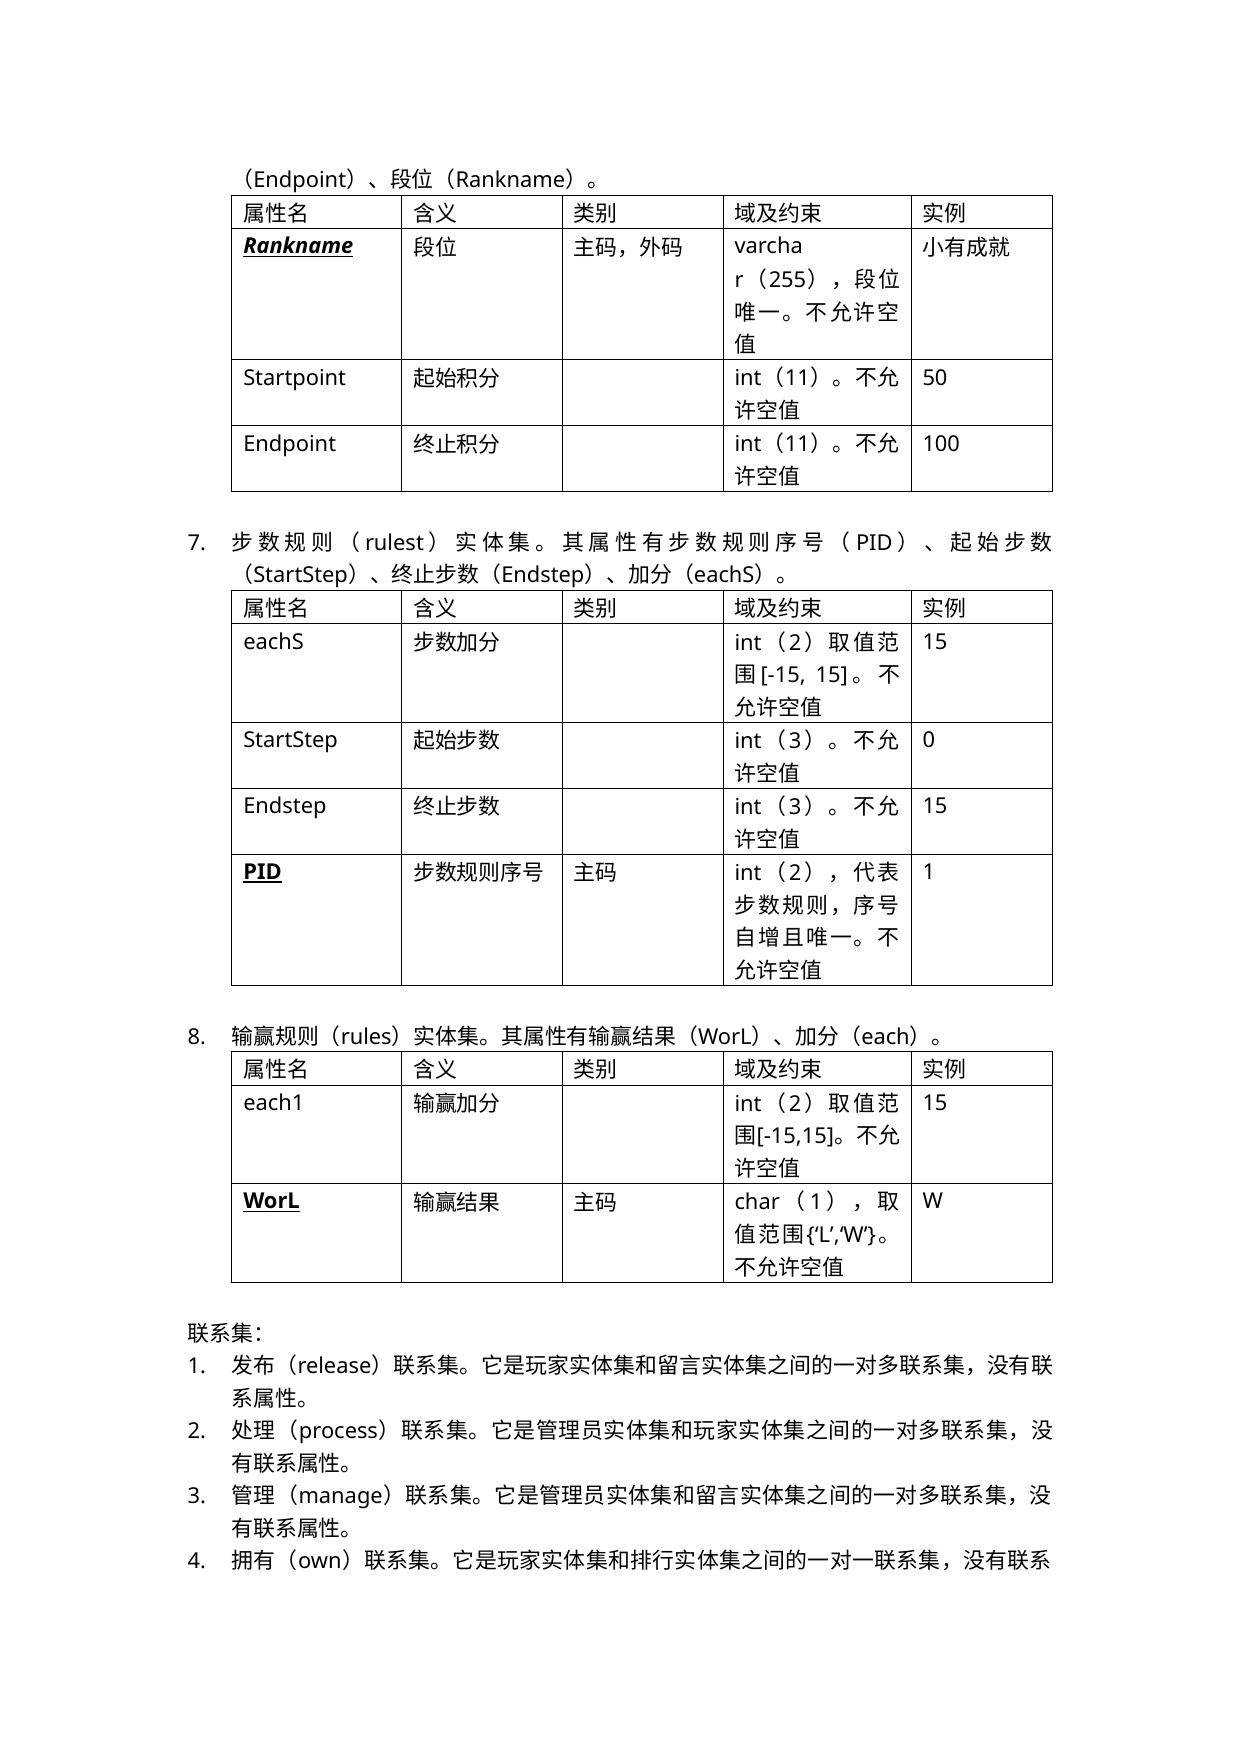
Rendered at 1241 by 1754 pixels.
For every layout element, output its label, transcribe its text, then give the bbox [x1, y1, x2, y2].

list 步数规则（rulest）实体集。其属性有步数规则序号（PID）、起始步数（StartStep）、终止步数（Endstep）、加分（eachS）。 [187, 525, 1053, 590]
table_cell 15 [912, 1086, 1052, 1183]
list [187, 162, 1053, 194]
table_cell 主码 [563, 1184, 723, 1282]
table_cell int（2）取值范围[-15,15]。不允许空值 [724, 1086, 911, 1183]
table_cell int（3）。不允许空值 [724, 789, 911, 854]
table_cell 15 [912, 624, 1052, 722]
table_cell eachS [232, 624, 401, 722]
table_header 属性名 [232, 196, 401, 228]
table_header 域及约束 [724, 1052, 911, 1084]
table_header 类别 [563, 591, 723, 623]
table_cell 步数规则序号 [402, 855, 562, 985]
table_cell int（11）。不允许空值 [724, 426, 911, 491]
table_cell 终止积分 [402, 426, 562, 491]
table_cell [563, 360, 723, 425]
table_cell 段位 [402, 229, 562, 359]
table_cell Rankname [232, 229, 401, 359]
list 输赢规则（rules）实体集。其属性有输赢结果（WorL）、加分（each）。 [187, 1018, 1053, 1051]
table_cell 主码 [563, 855, 723, 985]
table_cell 输赢加分 [402, 1086, 562, 1183]
table_cell int（2）取值范围[-15, 15]。不允许空值 [724, 624, 911, 722]
table_cell 100 [912, 426, 1052, 491]
table_header 含义 [402, 591, 562, 623]
table_cell StartStep [232, 723, 401, 788]
table_header 类别 [563, 196, 723, 228]
table_cell each1 [232, 1086, 401, 1183]
table_header 属性名 [232, 1052, 401, 1084]
table_cell 0 [912, 723, 1052, 788]
table_cell [563, 723, 723, 788]
text 联系集： [187, 1315, 1053, 1348]
table_header 含义 [402, 196, 562, 228]
table_cell 终止步数 [402, 789, 562, 854]
table_header 实例 [912, 1052, 1052, 1084]
table_cell 起始步数 [402, 723, 562, 788]
table_header 域及约束 [724, 196, 911, 228]
table_cell 主码，外码 [563, 229, 723, 359]
table_cell W [912, 1184, 1052, 1282]
table_cell varchar（255），段位唯一。不允许空值 [724, 229, 911, 359]
table_cell [563, 1086, 723, 1183]
table_cell 输赢结果 [402, 1184, 562, 1282]
table_cell [563, 426, 723, 491]
table_cell char（1），取值范围{‘L’,‘W’}。不允许空值 [724, 1184, 911, 1282]
table_cell 小有成就 [912, 229, 1052, 359]
table_cell [563, 624, 723, 722]
table_header 属性名 [232, 591, 401, 623]
table_cell WorL [232, 1184, 401, 1282]
list 处理（process）联系集。它是管理员实体集和玩家实体集之间的一对多联系集，没有联系属性。 [187, 1413, 1053, 1478]
table_header 实例 [912, 196, 1052, 228]
table_header 含义 [402, 1052, 562, 1084]
table_cell 起始积分 [402, 360, 562, 425]
list 发布（release）联系集。它是玩家实体集和留言实体集之间的一对多联系集，没有联系属性。 [187, 1348, 1053, 1413]
table_cell 步数加分 [402, 624, 562, 722]
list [187, 1543, 1053, 1575]
table_header 域及约束 [724, 591, 911, 623]
table_cell PID [232, 855, 401, 985]
table_cell int（11）。不允许空值 [724, 360, 911, 425]
table_cell Endstep [232, 789, 401, 854]
table_cell 15 [912, 789, 1052, 854]
table_header 类别 [563, 1052, 723, 1084]
table_cell int（3）。不允许空值 [724, 723, 911, 788]
table_cell int（2），代表步数规则，序号自增且唯一。不允许空值 [724, 855, 911, 985]
table_cell [563, 789, 723, 854]
table_cell Endpoint [232, 426, 401, 491]
list 管理（manage）联系集。它是管理员实体集和留言实体集之间的一对多联系集，没有联系属性。 [187, 1478, 1053, 1543]
table_cell Startpoint [232, 360, 401, 425]
table_cell 1 [912, 855, 1052, 985]
table_cell 50 [912, 360, 1052, 425]
table_header 实例 [912, 591, 1052, 623]
